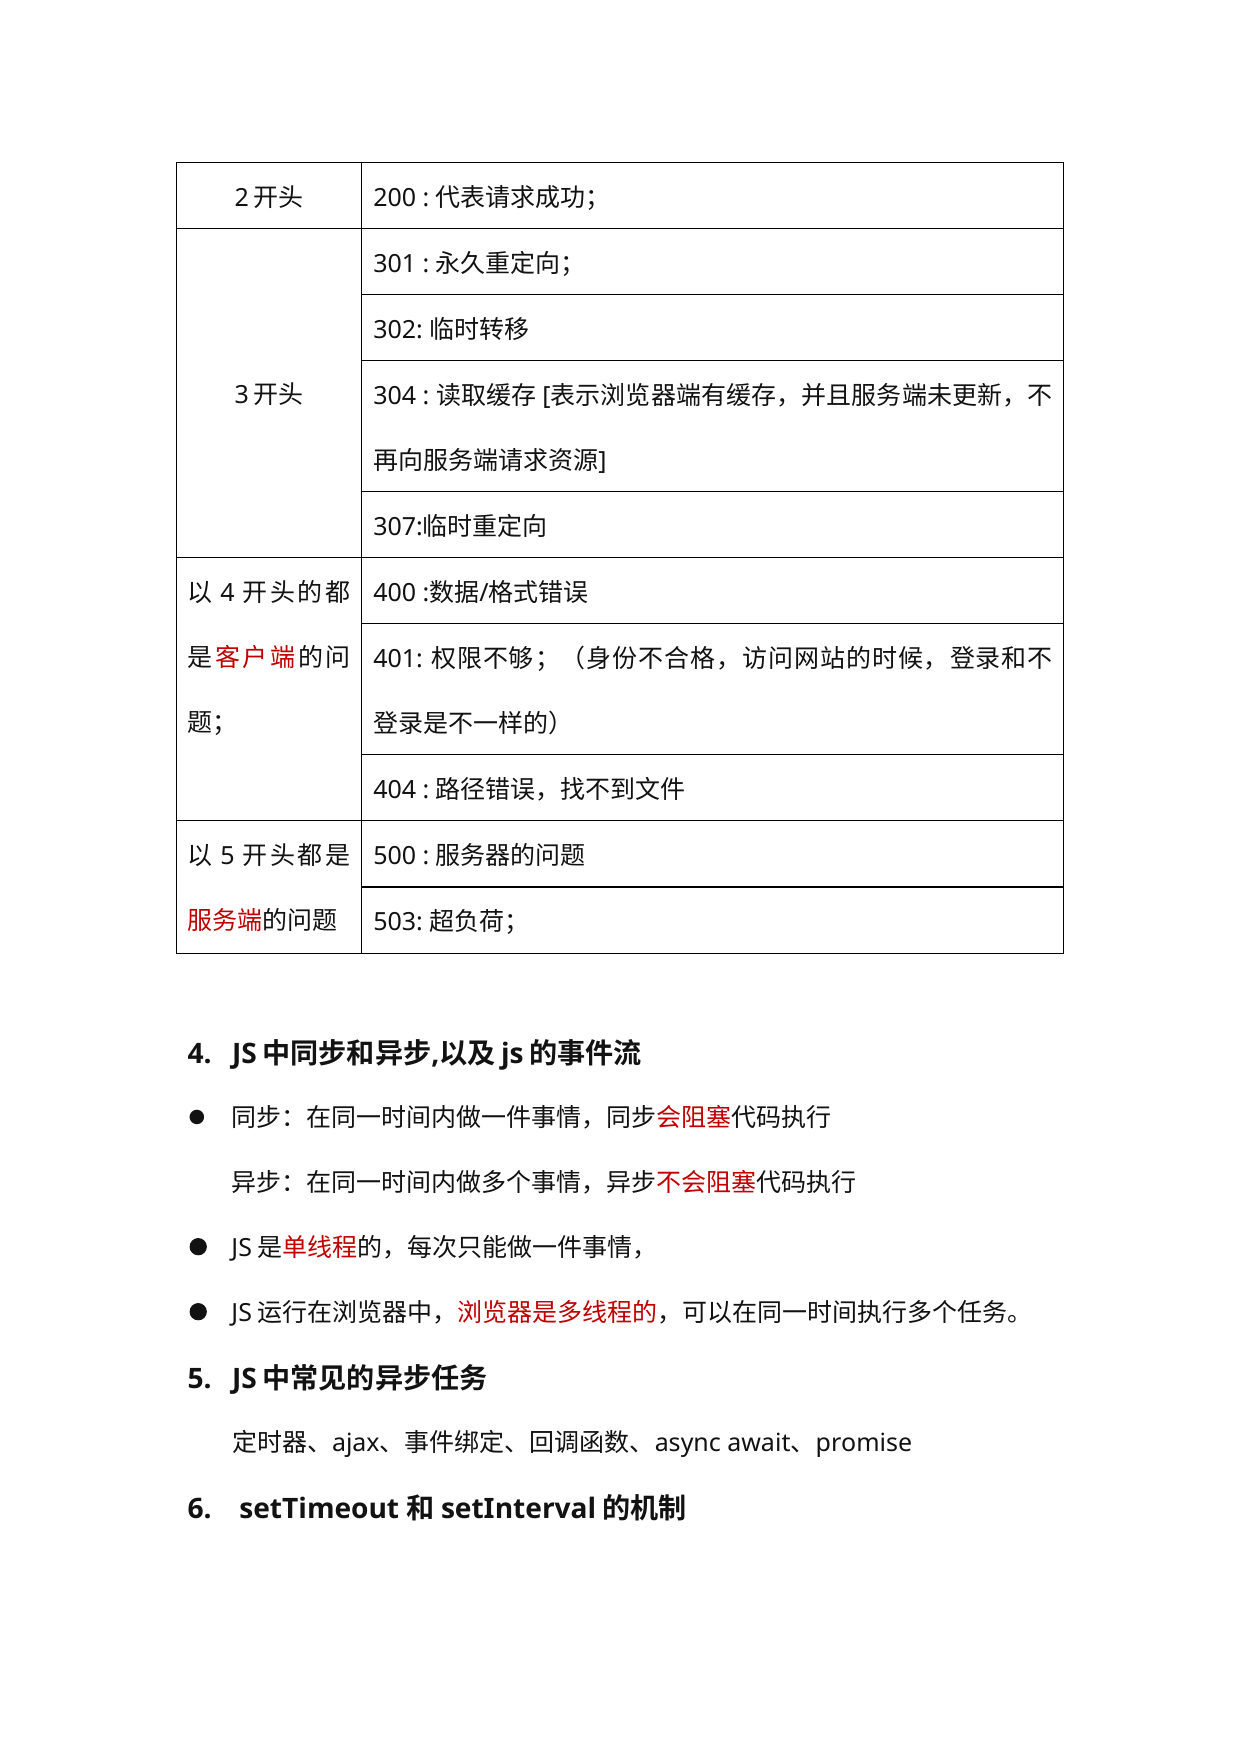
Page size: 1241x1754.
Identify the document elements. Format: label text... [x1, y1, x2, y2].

table_cell 404 : 路径错误，找不到文件 [362, 755, 1063, 820]
list setTimeout 和 setInterval的机制 [187, 1473, 1053, 1538]
list JS是单线程的，每次只能做一件事情， [187, 1213, 1053, 1278]
table_cell 503: 超负荷； [362, 888, 1063, 952]
table_cell 401: 权限不够；（身份不合格，访问网站的时候，登录和不登录是不一样的） [362, 624, 1063, 754]
table_cell 307:临时重定向 [362, 492, 1063, 557]
table_header 200 : 代表请求成功； [362, 163, 1063, 228]
table_cell 304 : 读取缓存 [表示浏览器端有缓存，并且服务端未更新，不再向服务端请求资源] [362, 361, 1063, 491]
table_cell 500 : 服务器的问题 [362, 821, 1063, 886]
table_cell 以5开头都是服务端的问题 [177, 821, 361, 952]
table_cell 400 :数据/格式错误 [362, 558, 1063, 623]
list JS运行在浏览器中，浏览器是多线程的，可以在同一时间执行多个任务。 [187, 1278, 1053, 1343]
table_cell 3开头 [177, 229, 361, 557]
table_header 2开头 [177, 163, 361, 228]
list JS中常见的异步任务 定时器、ajax、事件绑定、回调函数、async await、promise [187, 1343, 1053, 1473]
table_cell 以4开头的都是客户端的问题； [177, 558, 361, 820]
table_cell 302: 临时转移 [362, 295, 1063, 360]
table_cell 301 : 永久重定向； [362, 229, 1063, 294]
list JS中同步和异步,以及js的事件流 [187, 1018, 1053, 1083]
list 同步：在同一时间内做一件事情，同步会阻塞代码执行 异步：在同一时间内做多个事情，异步不会阻塞代码执行 [187, 1083, 1053, 1213]
